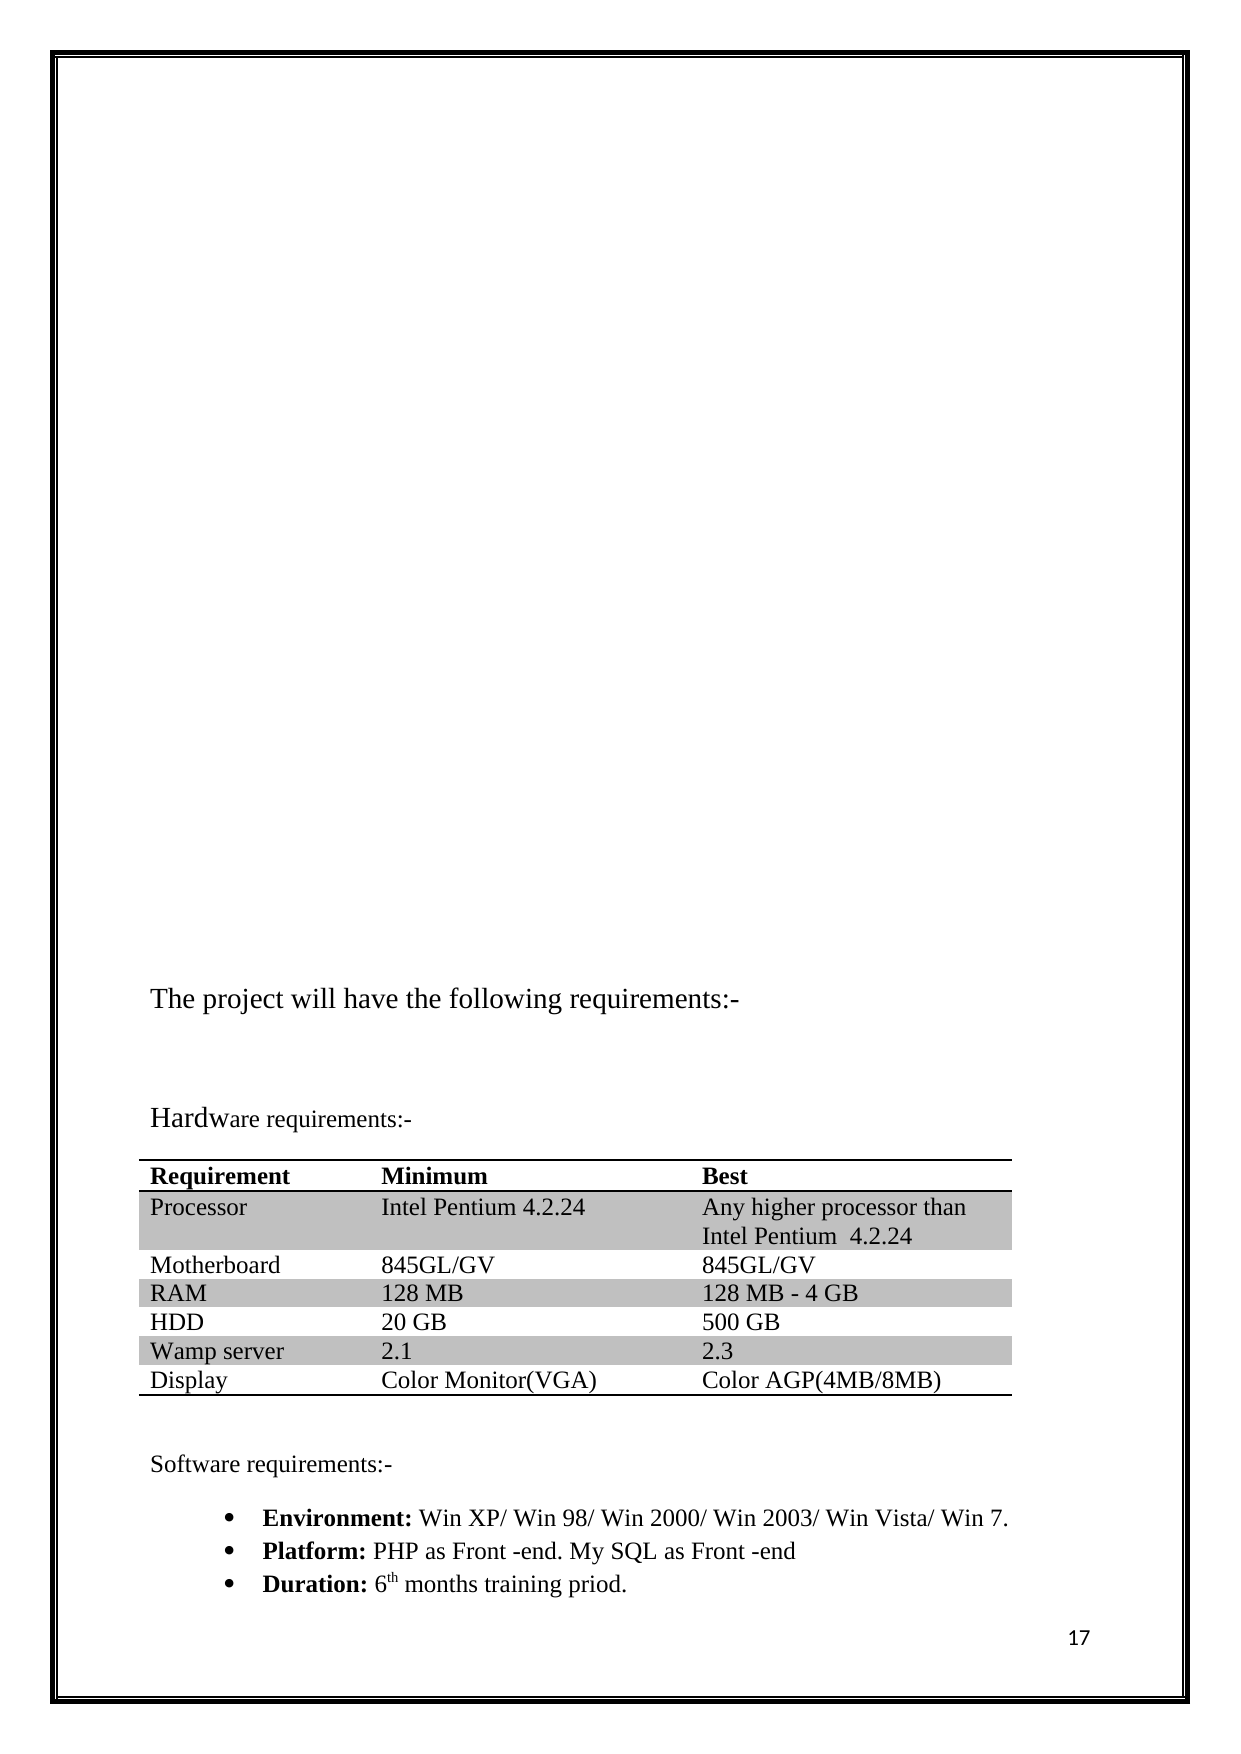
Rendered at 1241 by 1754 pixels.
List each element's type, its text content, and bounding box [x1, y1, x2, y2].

table_cell 128 MB [370, 1279, 691, 1307]
table_cell Wamp server [139, 1336, 370, 1365]
table_cell Processor [139, 1192, 370, 1250]
text Software requirements:- [150, 1449, 1090, 1478]
table_cell 128 MB - 4 GB [691, 1279, 1012, 1307]
table_header Minimum [370, 1161, 691, 1190]
table_header Requirement [139, 1161, 370, 1190]
text The project will have the following requirements:- [150, 981, 1090, 1015]
list Platform: PHP as Front -end. My SQL as Front -end [225, 1536, 1090, 1565]
table_cell 20 GB [370, 1307, 691, 1336]
text Hardware requirements:- [150, 1100, 1090, 1133]
table_cell 845GL/GV [691, 1250, 1012, 1278]
table_header Best [691, 1161, 1012, 1190]
table_cell Motherboard [139, 1250, 370, 1278]
table_cell Intel Pentium 4.2.24 [370, 1192, 691, 1250]
table_cell Color Monitor(VGA) [370, 1365, 691, 1393]
table_cell 2.1 [370, 1336, 691, 1365]
table_cell 2.3 [691, 1336, 1012, 1365]
list Duration: 6th months training priod. [225, 1569, 1090, 1598]
table_cell 500 GB [691, 1307, 1012, 1336]
table_cell Any higher processor than Intel Pentium 4.2.24 [691, 1192, 1012, 1250]
table_cell RAM [139, 1279, 370, 1307]
list Environment: Win XP/ Win 98/ Win 2000/ Win 2003/ Win Vista/ Win 7. [225, 1503, 1090, 1532]
table_cell Color AGP(4MB/8MB) [691, 1365, 1012, 1393]
table_cell 845GL/GV [370, 1250, 691, 1278]
table_cell HDD [139, 1307, 370, 1336]
table_cell Display [139, 1365, 370, 1393]
